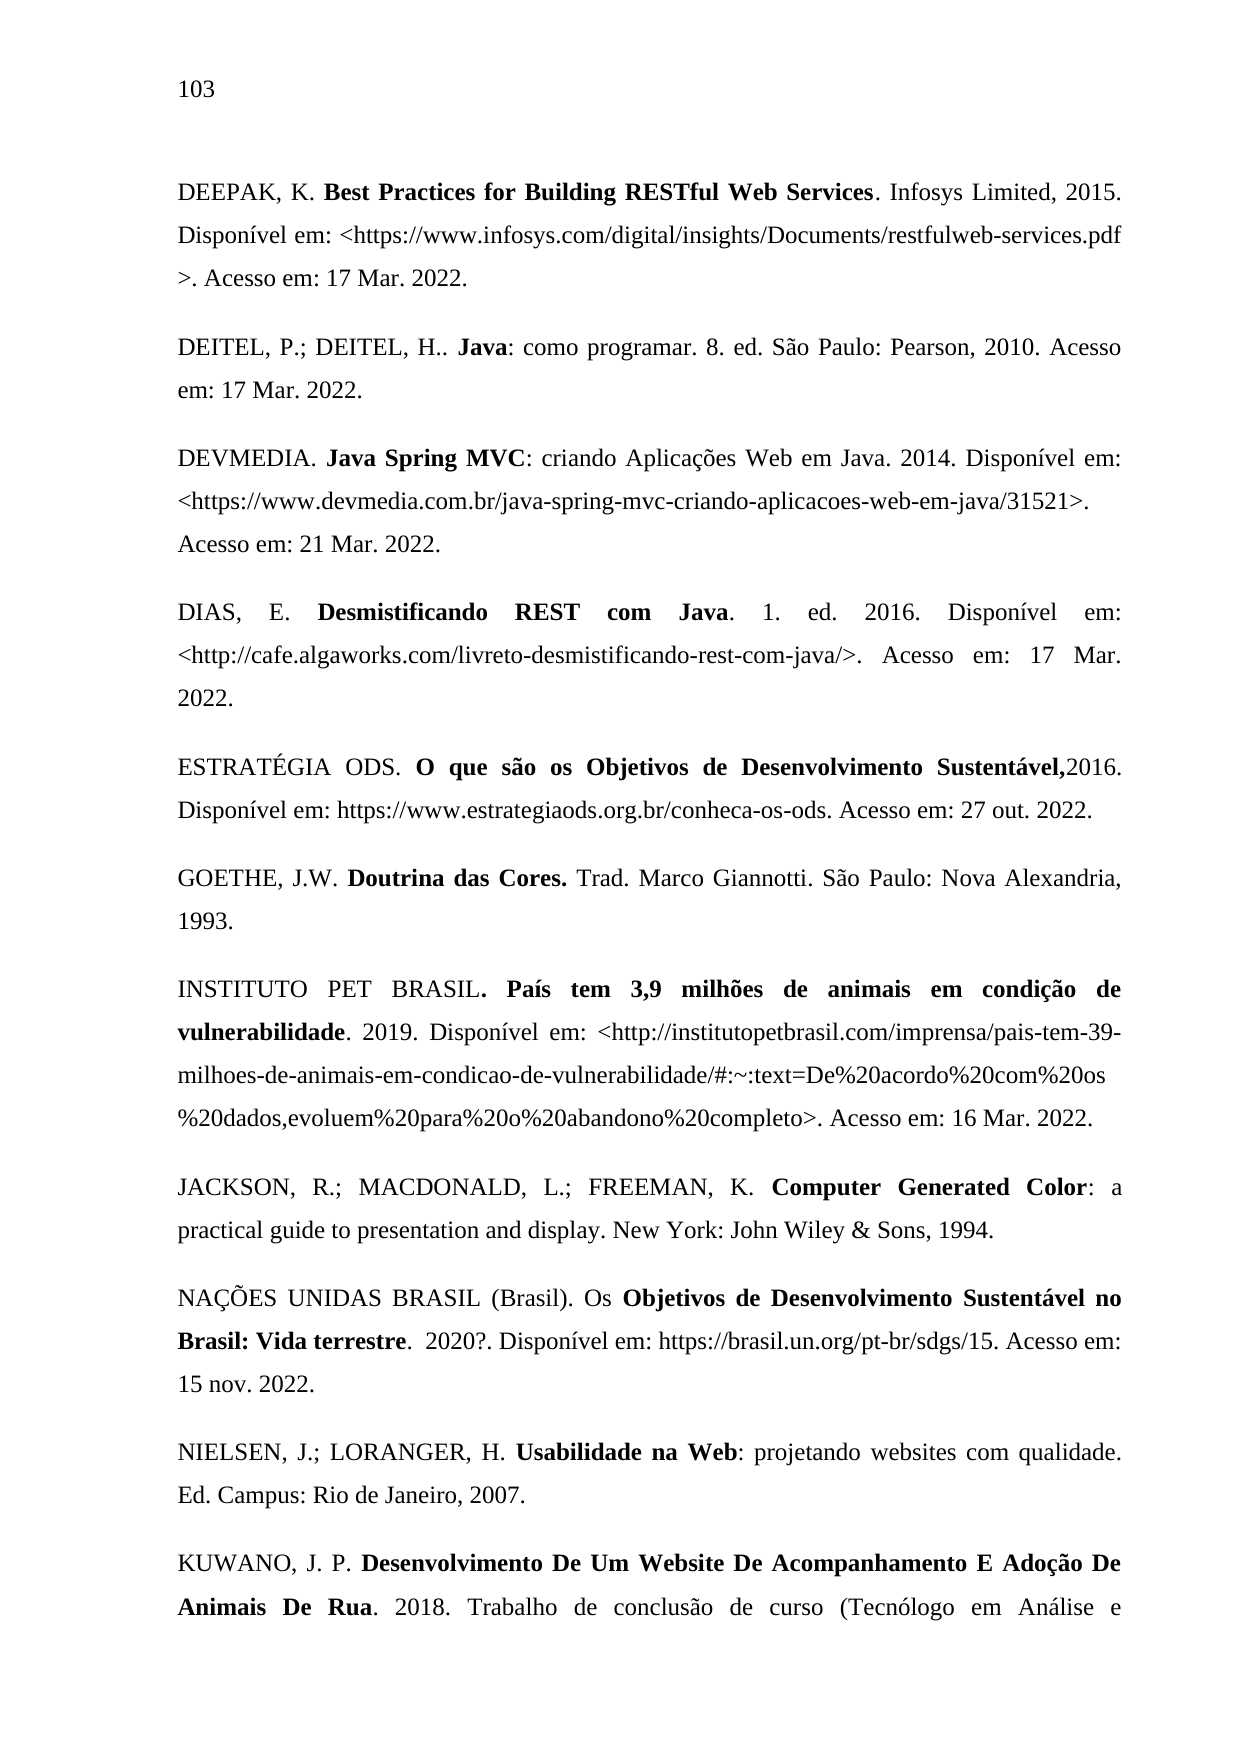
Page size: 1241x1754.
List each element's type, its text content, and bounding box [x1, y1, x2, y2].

text GOETHE, J.W. Doutrina das Cores. Trad. Marco Giannotti. São Paulo: Nova Alexandria, 1993. [177, 863, 1122, 935]
text DEVMEDIA. Java Spring MVC: criando Aplicações Web em Java. 2014. Disponível em: <https://www.devmedia.com.br/java-spring-mvc-criando-aplicacoes-web-em-java/31521>. Acesso em: 21 Mar. 2022. [177, 443, 1122, 558]
text ESTRATÉGIA ODS. O que são os Objetivos de Desenvolvimento Sustentável,2016. Disponível em: https://www.estrategiaods.org.br/conheca-os-ods. Acesso em: 27 out. 2022. [177, 752, 1122, 823]
text DEEPAK, K. Best Practices for Building RESTful Web Services. Infosys Limited, 2015. Disponível em: <https://www.infosys.com/digital/insights/Documents/restfulweb-services.pdf >. Acesso em: 17 Mar. 2022. [177, 177, 1122, 292]
text DEITEL, P.; DEITEL, H.. Java: como programar. 8. ed. São Paulo: Pearson, 2010. Acesso em: 17 Mar. 2022. [177, 332, 1122, 403]
text JACKSON, R.; MACDONALD, L.; FREEMAN, K. Computer Generated Color: a practical guide to presentation and display. New York: John Wiley & Sons, 1994. [177, 1172, 1122, 1243]
text DIAS, E. Desmistificando REST com Java. 1. ed. 2016. Disponível em: <http://cafe.algaworks.com/livreto-desmistificando-rest-com-java/>. Acesso em: 17 Mar. 2022. [177, 597, 1122, 712]
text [177, 1548, 1122, 1620]
text INSTITUTO PET BRASIL. País tem 3,9 milhões de animais em condição de vulnerabilidade. 2019. Disponível em: <http://institutopetbrasil.com/imprensa/pais-tem-39-milhoes-de-animais-em-condicao-de-vulnerabilidade/#:~:text=De%20acordo%20com%20os%20dados,evoluem%20para%20o%20abandono%20completo>. Acesso em: 16 Mar. 2022. [177, 974, 1122, 1132]
text NAÇÕES UNIDAS BRASIL (Brasil). Os Objetivos de Desenvolvimento Sustentável no Brasil: Vida terrestre. 2020?. Disponível em: https://brasil.un.org/pt-br/sdgs/15. Acesso em: 15 nov. 2022. [177, 1283, 1122, 1398]
text NIELSEN, J.; LORANGER, H. Usabilidade na Web: projetando websites com qualidade. Ed. Campus: Rio de Janeiro, 2007. [177, 1437, 1122, 1509]
